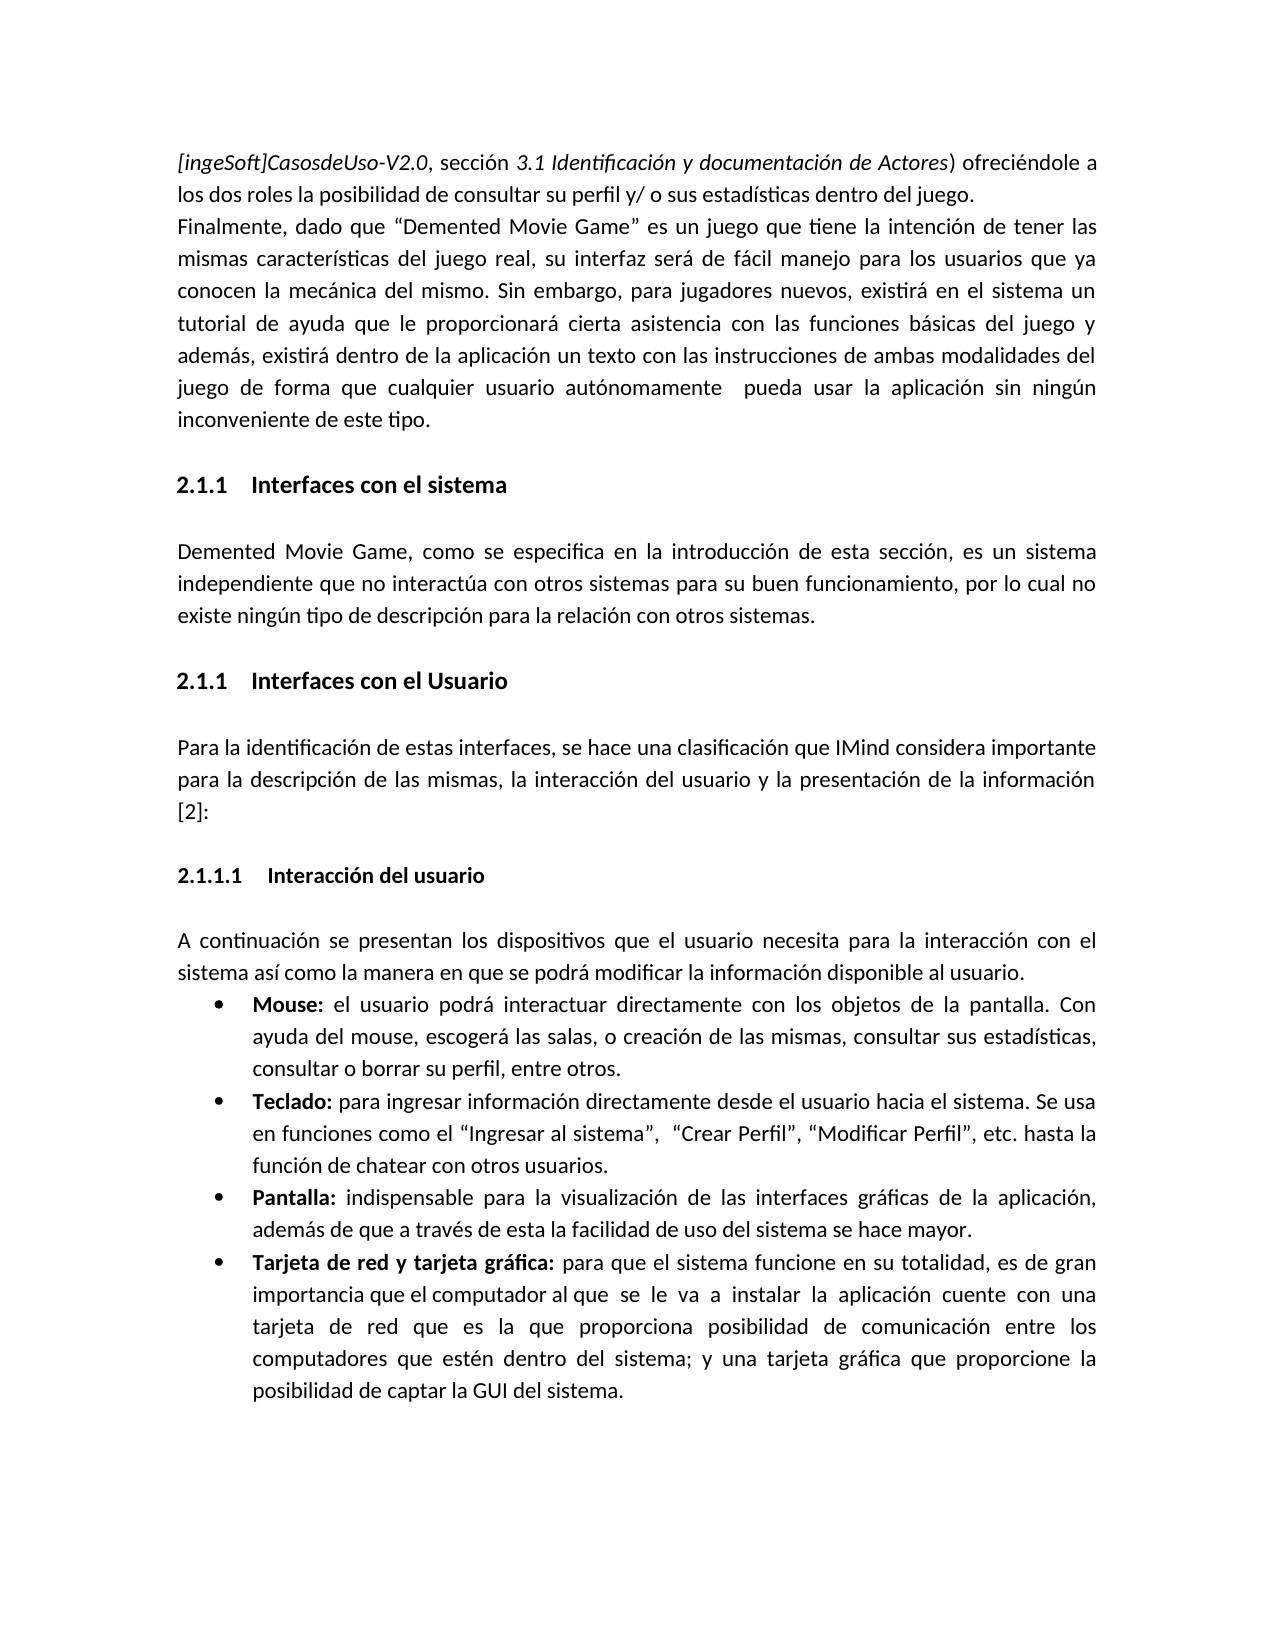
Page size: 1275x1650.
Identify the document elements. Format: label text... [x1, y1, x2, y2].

subtitle Interfaces con el sistema [176, 469, 1098, 500]
text A continuación se presentan los dispositivos que el usuario necesita para la interacción con el sistema así como la manera en que se podrá modificar la información disponible al usuario. [177, 926, 1098, 986]
list Teclado: para ingresar información directamente desde el usuario hacia el sistema. Se usa en funciones como el “Ingresar al sistema”, “Crear Perfil”, “Modificar Perfil”, etc. hasta la función de chatear con otros usuarios. [215, 1087, 1098, 1179]
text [177, 148, 1098, 208]
list Pantalla: indispensable para la visualización de las interfaces gráficas de la aplicación, además de que a través de esta la facilidad de uso del sistema se hace mayor. [215, 1183, 1098, 1243]
text Demented Movie Game, como se especifica en la introducción de esta sección, es un sistema independiente que no interactúa con otros sistemas para su buen funcionamiento, por lo cual no existe ningún tipo de descripción para la relación con otros sistemas. [177, 537, 1098, 629]
subtitle Interfaces con el Usuario [176, 666, 1098, 696]
subtitle Interacción del usuario [177, 861, 1098, 889]
list Mouse: el usuario podrá interactuar directamente con los objetos de la pantalla. Con ayuda del mouse, escogerá las salas, o creación de las mismas, consultar sus estadísticas, consultar o borrar su perfil, entre otros. [215, 990, 1098, 1083]
text Finalmente, dado que “Demented Movie Game” es un juego que tiene la intención de tener las mismas características del juego real, su interfaz será de fácil manejo para los usuarios que ya conocen la mecánica del mismo. Sin embargo, para jugadores nuevos, existirá en el sistema un tutorial de ayuda que le proporcionará cierta asistencia con las funciones básicas del juego y además, existirá dentro de la aplicación un texto con las instrucciones de ambas modalidades del juego de forma que cualquier usuario autónomamente pueda usar la aplicación sin ningún inconveniente de este tipo. [177, 212, 1098, 433]
text Para la identificación de estas interfaces, se hace una clasificación que IMind considera importante para la descripción de las mismas, la interacción del usuario y la presentación de la información [2]: [177, 733, 1098, 825]
list Tarjeta de red y tarjeta gráfica: para que el sistema funcione en su totalidad, es de gran importancia que el computador al que se le va a instalar la aplicación cuente con una tarjeta de red que es la que proporciona posibilidad de comunicación entre los computadores que estén dentro del sistema; y una tarjeta gráfica que proporcione la posibilidad de captar la GUI del sistema. [215, 1248, 1098, 1404]
